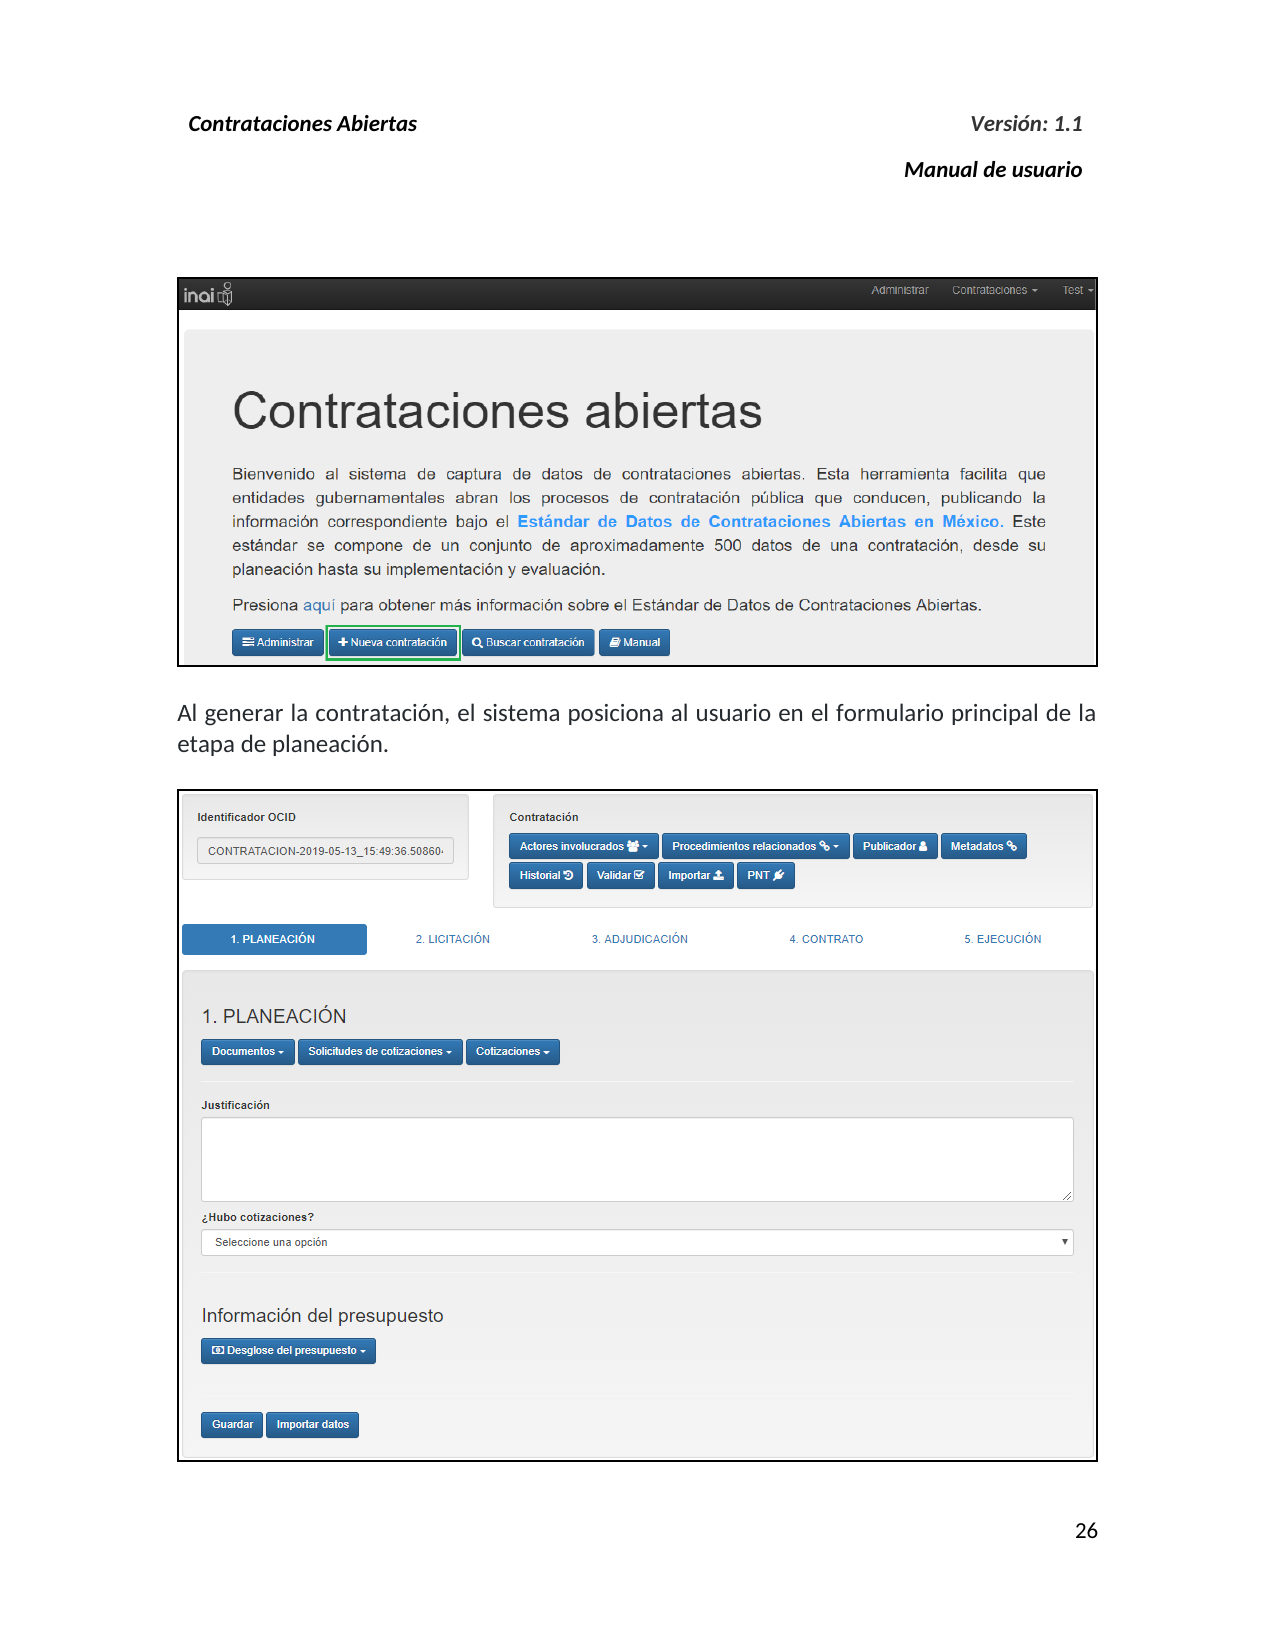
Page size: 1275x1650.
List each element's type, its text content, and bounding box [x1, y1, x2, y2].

picture [179, 791, 1096, 1460]
text Al generar la contratación, el sistema posiciona al usuario en el formulario principal de la etapa de planeación. [177, 697, 1098, 758]
picture [179, 279, 1096, 665]
